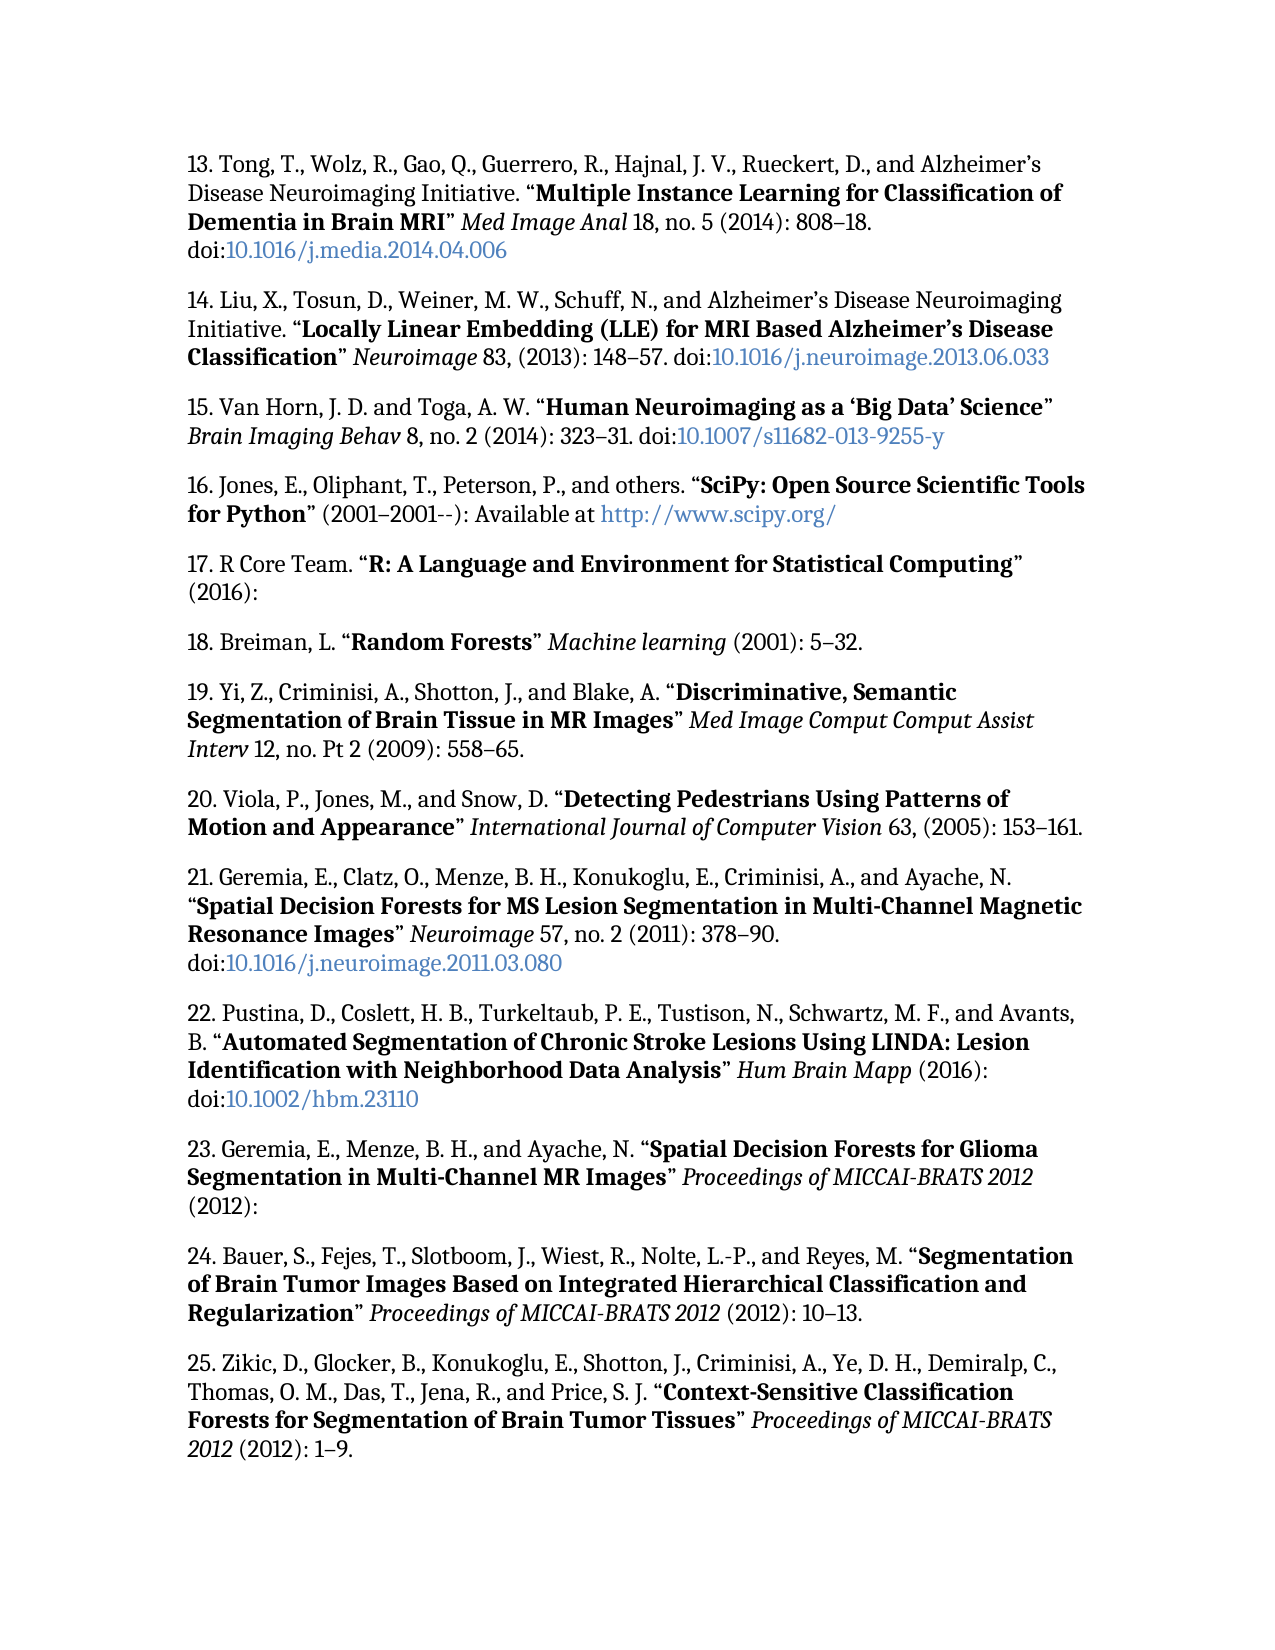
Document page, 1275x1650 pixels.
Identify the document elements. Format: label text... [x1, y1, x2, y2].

text 15. Van Horn, J. D. and Toga, A. W. “Human Neuroimaging as a ‘Big Data’ Science” Brain Imaging Behav 8, no. 2 (2014): 323–31. doi:10.1007/s11682-013-9255-y [187, 393, 1087, 450]
text 14. Liu, X., Tosun, D., Weiner, M. W., Schuff, N., and Alzheimer’s Disease Neuroimaging Initiative. “Locally Linear Embedding (LLE) for MRI Based Alzheimer’s Disease Classification” Neuroimage 83, (2013): 148–57. doi:10.1016/j.neuroimage.2013.06.033 [187, 286, 1087, 372]
text 13. Tong, T., Wolz, R., Gao, Q., Guerrero, R., Hajnal, J. V., Rueckert, D., and Alzheimer’s Disease Neuroimaging Initiative. “Multiple Instance Learning for Classification of Dementia in Brain MRI” Med Image Anal 18, no. 5 (2014): 808–18. doi:10.1016/j.media.2014.04.006 [187, 150, 1087, 265]
text 16. Jones, E., Oliphant, T., Peterson, P., and others. “SciPy: Open Source Scientific Tools for Python” (2001–2001--): Available at http://www.scipy.org/ [187, 471, 1087, 529]
text 19. Yi, Z., Criminisi, A., Shotton, J., and Blake, A. “Discriminative, Semantic Segmentation of Brain Tissue in MR Images” Med Image Comput Comput Assist Interv 12, no. Pt 2 (2009): 558–65. [187, 677, 1087, 764]
text 22. Pustina, D., Coslett, H. B., Turkeltaub, P. E., Tustison, N., Schwartz, M. F., and Avants, B. “Automated Segmentation of Chronic Stroke Lesions Using LINDA: Lesion Identification with Neighborhood Data Analysis” Hum Brain Mapp (2016): doi:10.1002/hbm.23110 [187, 999, 1087, 1114]
text 25. Zikic, D., Glocker, B., Konukoglu, E., Shotton, J., Criminisi, A., Ye, D. H., Demiralp, C., Thomas, O. M., Das, T., Jena, R., and Price, S. J. “Context-Sensitive Classification Forests for Segmentation of Brain Tumor Tissues” Proceedings of MICCAI-BRATS 2012 (2012): 1–9. [187, 1349, 1087, 1464]
text 18. Breiman, L. “Random Forests” Machine learning (2001): 5–32. [187, 628, 1087, 657]
text 20. Viola, P., Jones, M., and Snow, D. “Detecting Pedestrians Using Patterns of Motion and Appearance” International Journal of Computer Vision 63, (2005): 153–161. [187, 784, 1087, 842]
text 21. Geremia, E., Clatz, O., Menze, B. H., Konukoglu, E., Criminisi, A., and Ayache, N. “Spatial Decision Forests for MS Lesion Segmentation in Multi-Channel Magnetic Resonance Images” Neuroimage 57, no. 2 (2011): 378–90. doi:10.1016/j.neuroimage.2011.03.080 [187, 863, 1087, 978]
text 17. R Core Team. “R: A Language and Environment for Statistical Computing” (2016): [187, 549, 1087, 607]
text 24. Bauer, S., Fejes, T., Slotboom, J., Wiest, R., Nolte, L.-P., and Reyes, M. “Segmentation of Brain Tumor Images Based on Integrated Hierarchical Classification and Regularization” Proceedings of MICCAI-BRATS 2012 (2012): 10–13. [187, 1242, 1087, 1328]
text 23. Geremia, E., Menze, B. H., and Ayache, N. “Spatial Decision Forests for Glioma Segmentation in Multi-Channel MR Images” Proceedings of MICCAI-BRATS 2012 (2012): [187, 1134, 1087, 1221]
